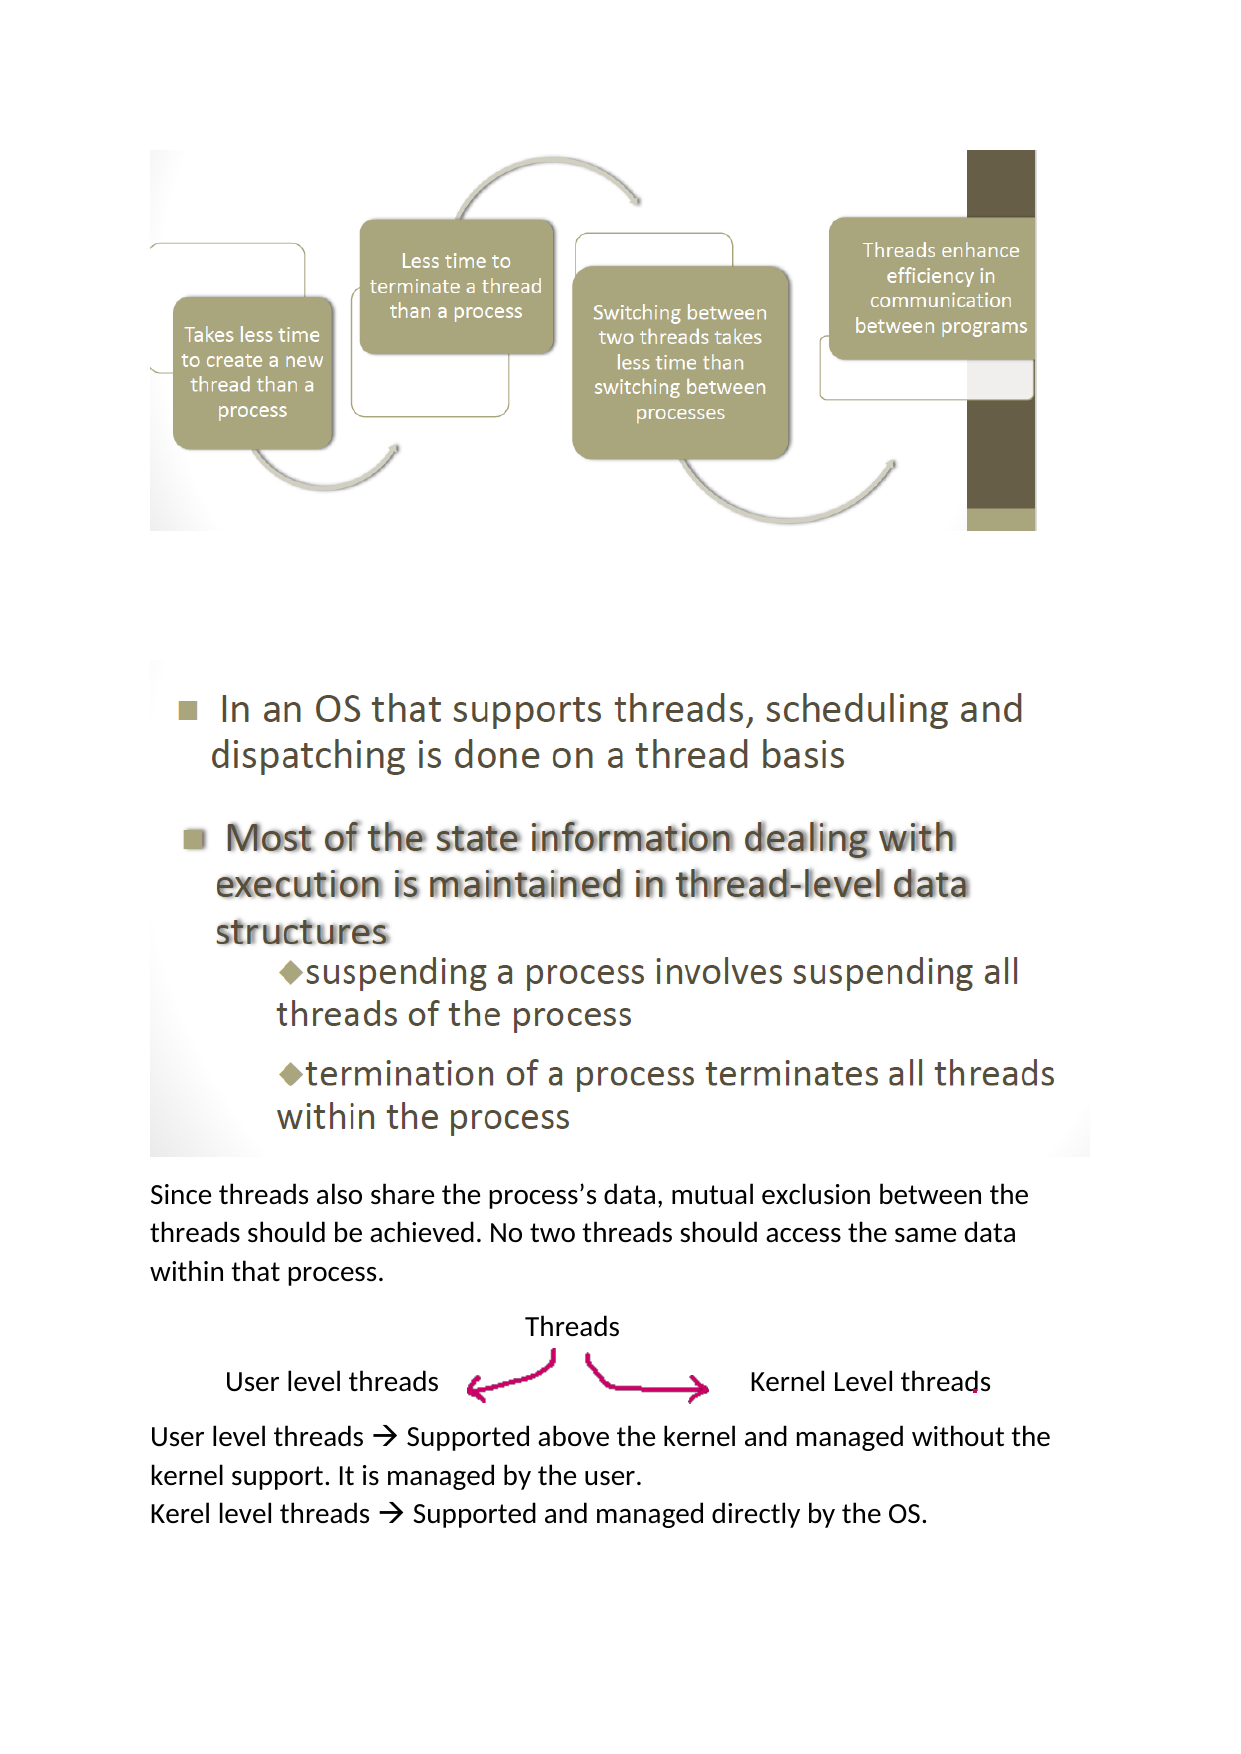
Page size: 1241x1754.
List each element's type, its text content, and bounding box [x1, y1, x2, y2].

picture [150, 150, 1037, 531]
text User level threads Supported above the kernel and managed without the kernel support. It is managed by the user. Kerel level threads Supported and managed directly by the OS. [150, 1418, 1090, 1531]
text User level threads Kernel Level threads [709, 1363, 1090, 1399]
picture [467, 1348, 709, 1404]
text Since threads also share the process’s data, mutual exclusion between the threads should be achieved. No two threads should access the same data within that process. [150, 1176, 1090, 1288]
text User level threads Kernel Level threads [150, 1363, 467, 1399]
picture [150, 660, 1091, 1157]
text Threads [450, 1308, 1090, 1343]
